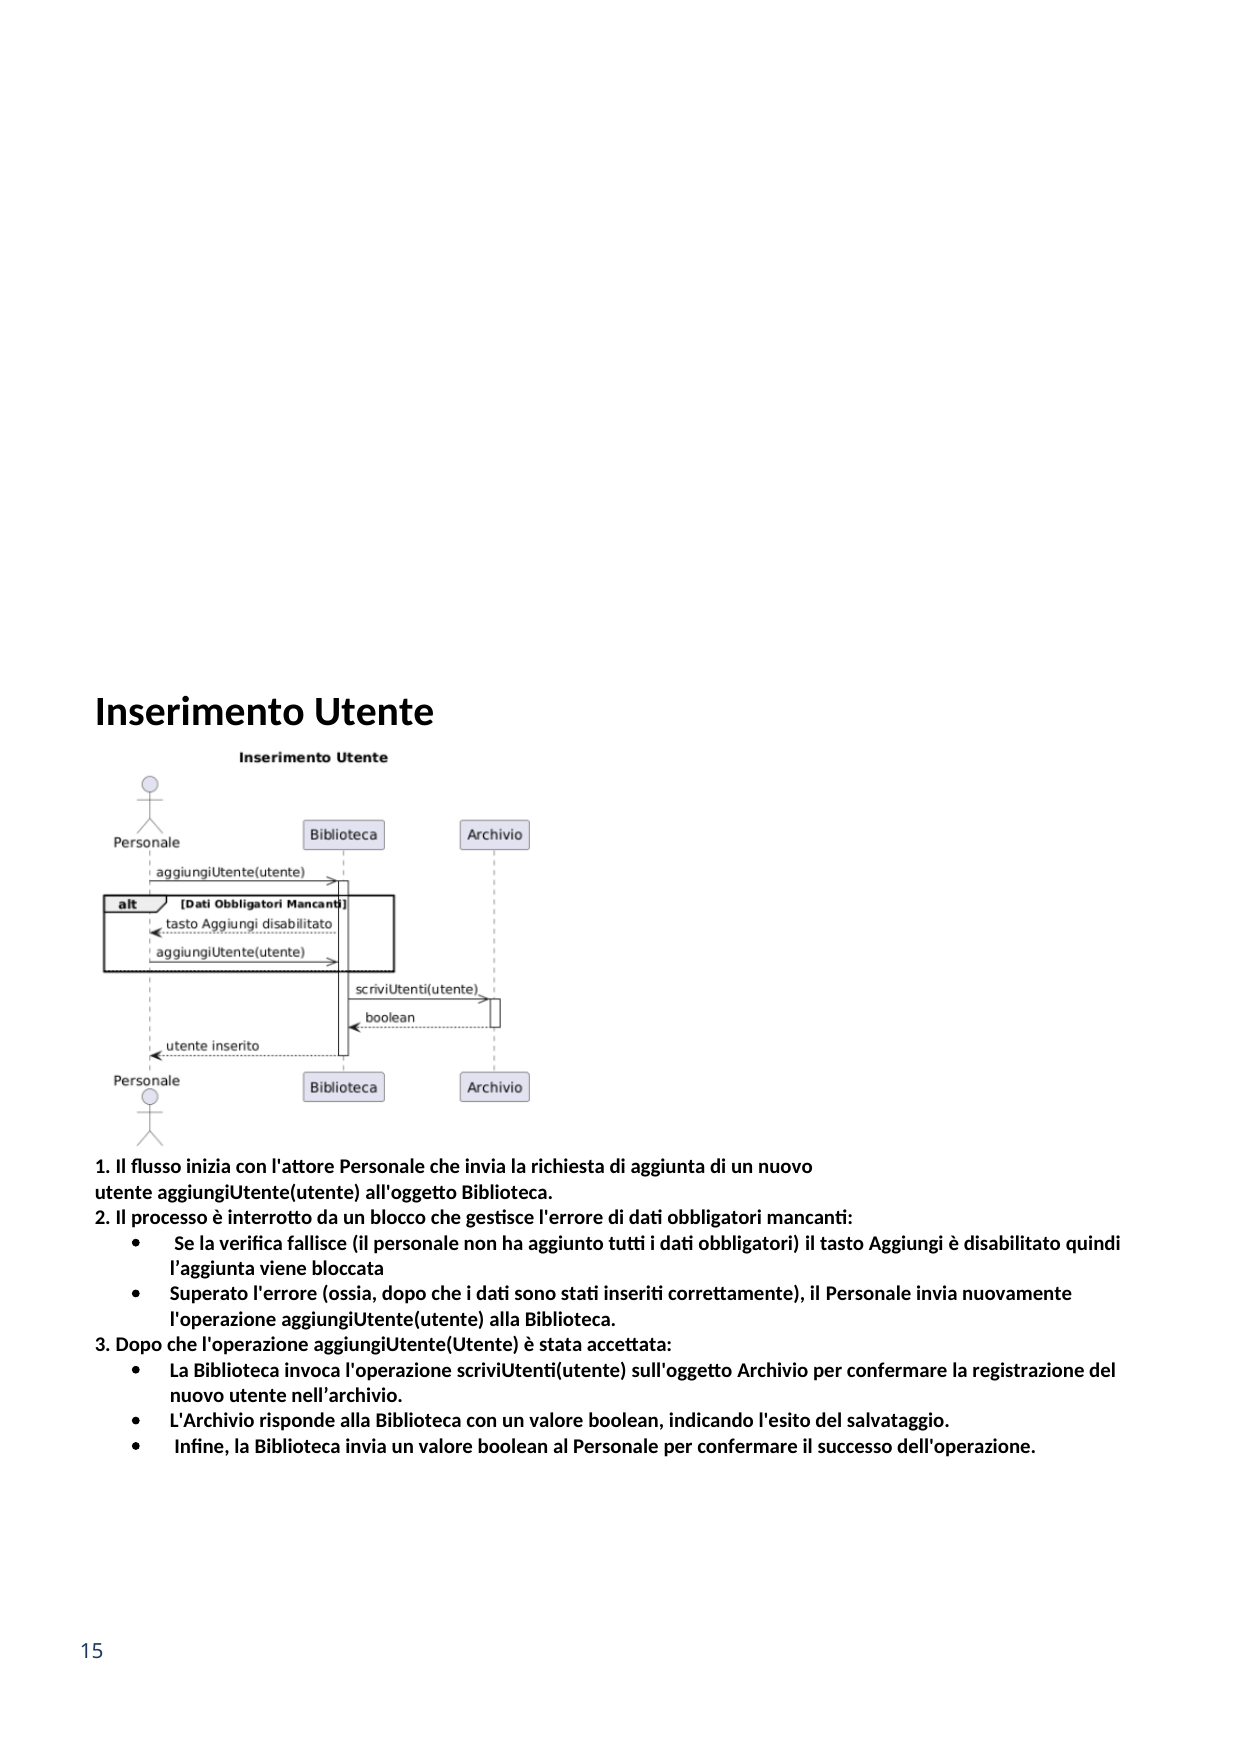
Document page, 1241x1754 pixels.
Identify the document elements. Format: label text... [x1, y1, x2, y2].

text 2. Il processo è interrotto da un blocco che gestisce l'errore di dati obbligatori mancanti: [94, 1204, 1146, 1230]
text 1. Il flusso inizia con l'attore Personale che invia la richiesta di aggiunta di un nuovo utente aggiungiUtente(utente) all'oggetto Biblioteca. [94, 1153, 1146, 1204]
picture [94, 735, 532, 1149]
list Superato l'errore (ossia, dopo che i dati sono stati inseriti correttamente), il Personale invia nuovamente l'operazione aggiungiUtente(utente) alla Biblioteca. [132, 1281, 1146, 1331]
text 3. Dopo che l'operazione aggiungiUtente(Utente) è stata accettata: [94, 1331, 1146, 1357]
list Se la verifica fallisce (il personale non ha aggiunto tutti i dati obbligatori) il tasto Aggiungi è disabilitato quindi l’aggiunta viene bloccata [132, 1230, 1146, 1281]
text Inserimento Utente [94, 685, 1146, 736]
list L'Archivio risponde alla Biblioteca con un valore boolean, indicando l'esito del salvataggio. [132, 1408, 1146, 1433]
list La Biblioteca invoca l'operazione scriviUtenti(utente) sull'oggetto Archivio per confermare la registrazione del nuovo utente nell’archivio. [132, 1357, 1146, 1408]
list Infine, la Biblioteca invia un valore boolean al Personale per confermare il successo dell'operazione. [132, 1433, 1146, 1458]
